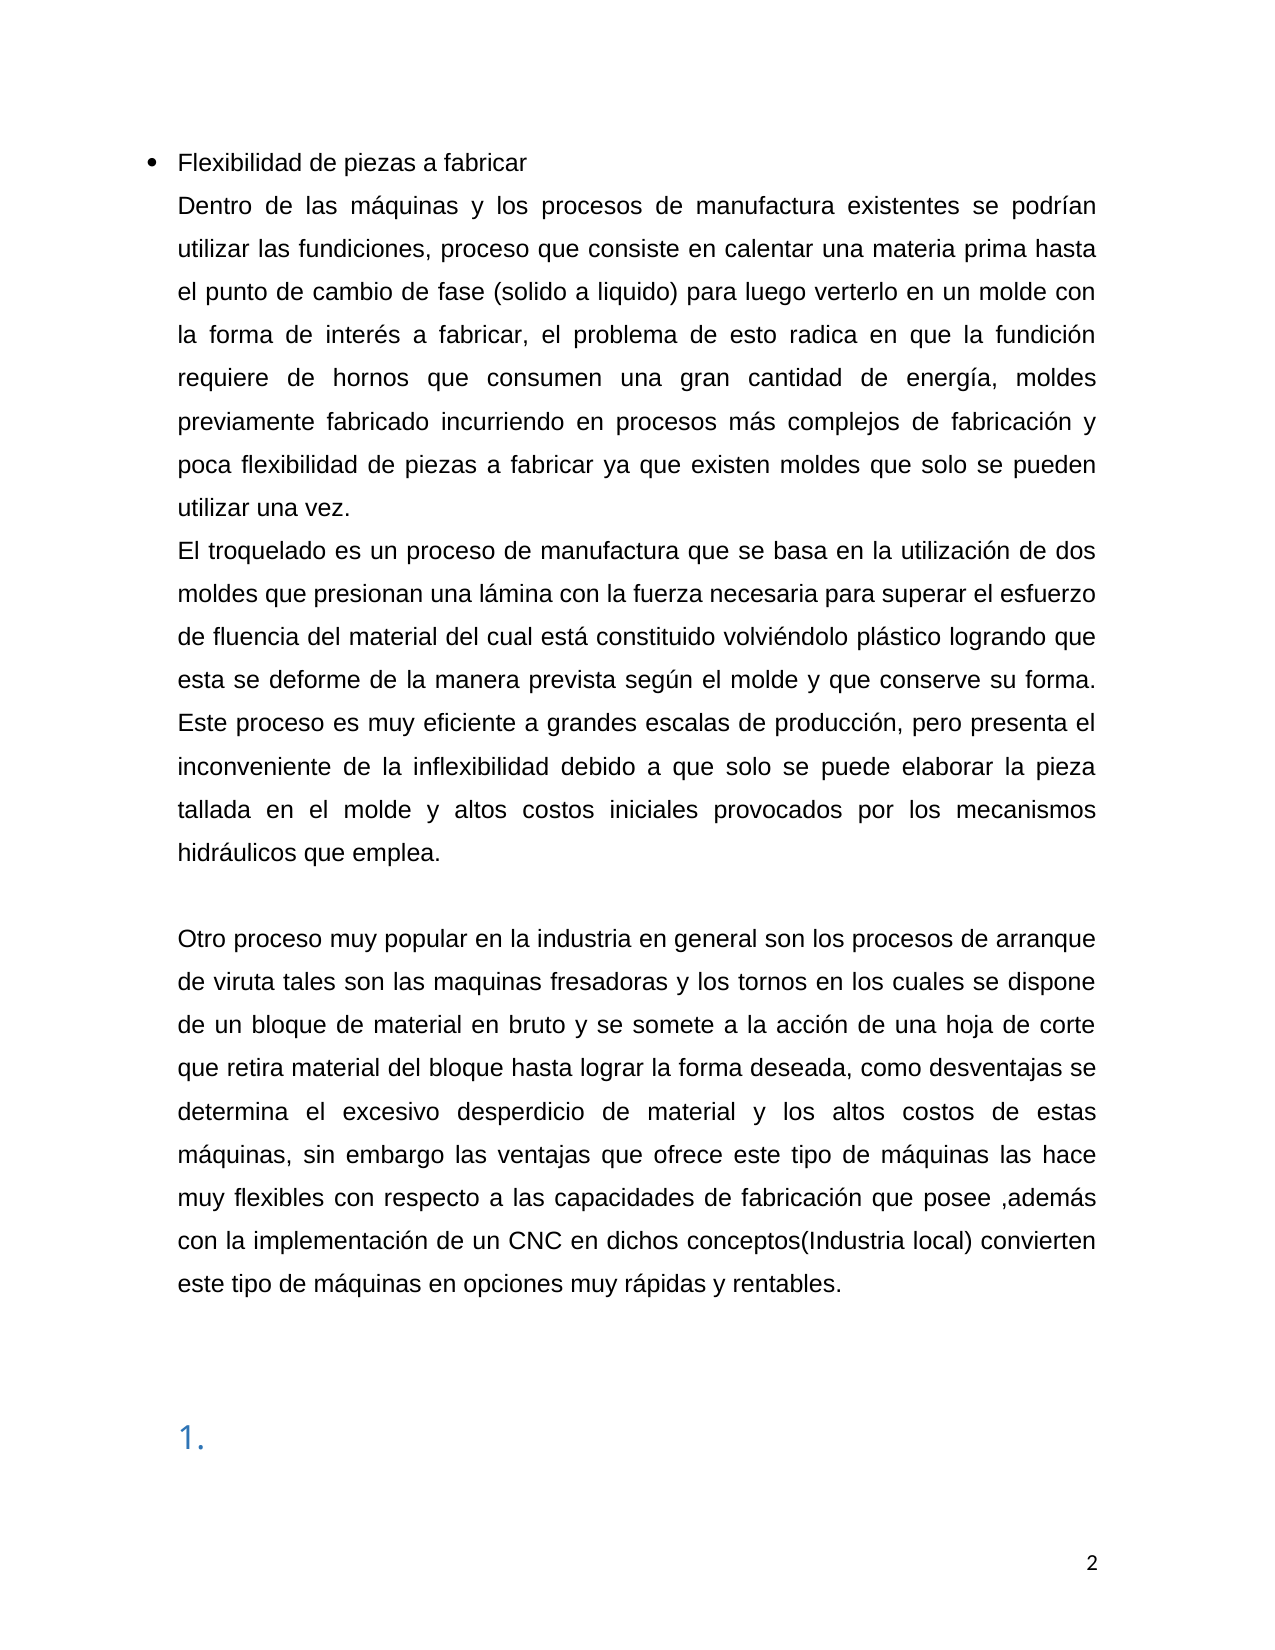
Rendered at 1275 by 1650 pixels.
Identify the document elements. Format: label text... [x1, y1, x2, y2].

text El troquelado es un proceso de manufactura que se basa en la utilización de dos moldes que presionan una lámina con la fuerza necesaria para superar el esfuerzo de fluencia del material del cual está constituido volviéndolo plástico logrando que esta se deforme de la manera prevista según el molde y que conserve su forma. Este proceso es muy eficiente a grandes escalas de producción, pero presenta el inconveniente de la inflexibilidad debido a que solo se puede elaborar la pieza tallada en el molde y altos costos iniciales provocados por los mecanismos hidráulicos que emplea. [177, 536, 1098, 866]
list Flexibilidad de piezas a fabricar [148, 148, 1098, 176]
text Dentro de las máquinas y los procesos de manufactura existentes se podrían utilizar las fundiciones, proceso que consiste en calentar una materia prima hasta el punto de cambio de fase (solido a liquido) para luego verterlo en un molde con la forma de interés a fabricar, el problema de esto radica en que la fundición requiere de hornos que consumen una gran cantidad de energía, moldes previamente fabricado incurriendo en procesos más complejos de fabricación y poca flexibilidad de piezas a fabricar ya que existen moldes que solo se pueden utilizar una vez. [177, 191, 1098, 521]
text Otro proceso muy popular en la industria en general son los procesos de arranque de viruta tales son las maquinas fresadoras y los tornos en los cuales se dispone de un bloque de material en bruto y se somete a la acción de una hoja de corte que retira material del bloque hasta lograr la forma deseada, como desventajas se determina el excesivo desperdicio de material y los altos costos de estas máquinas, sin embargo las ventajas que ofrece este tipo de máquinas las hace muy flexibles con respecto a las capacidades de fabricación que posee ,además con la implementación de un CNC en dichos conceptos(Industria local) convierten este tipo de máquinas en opciones muy rápidas y rentables. [177, 924, 1098, 1298]
